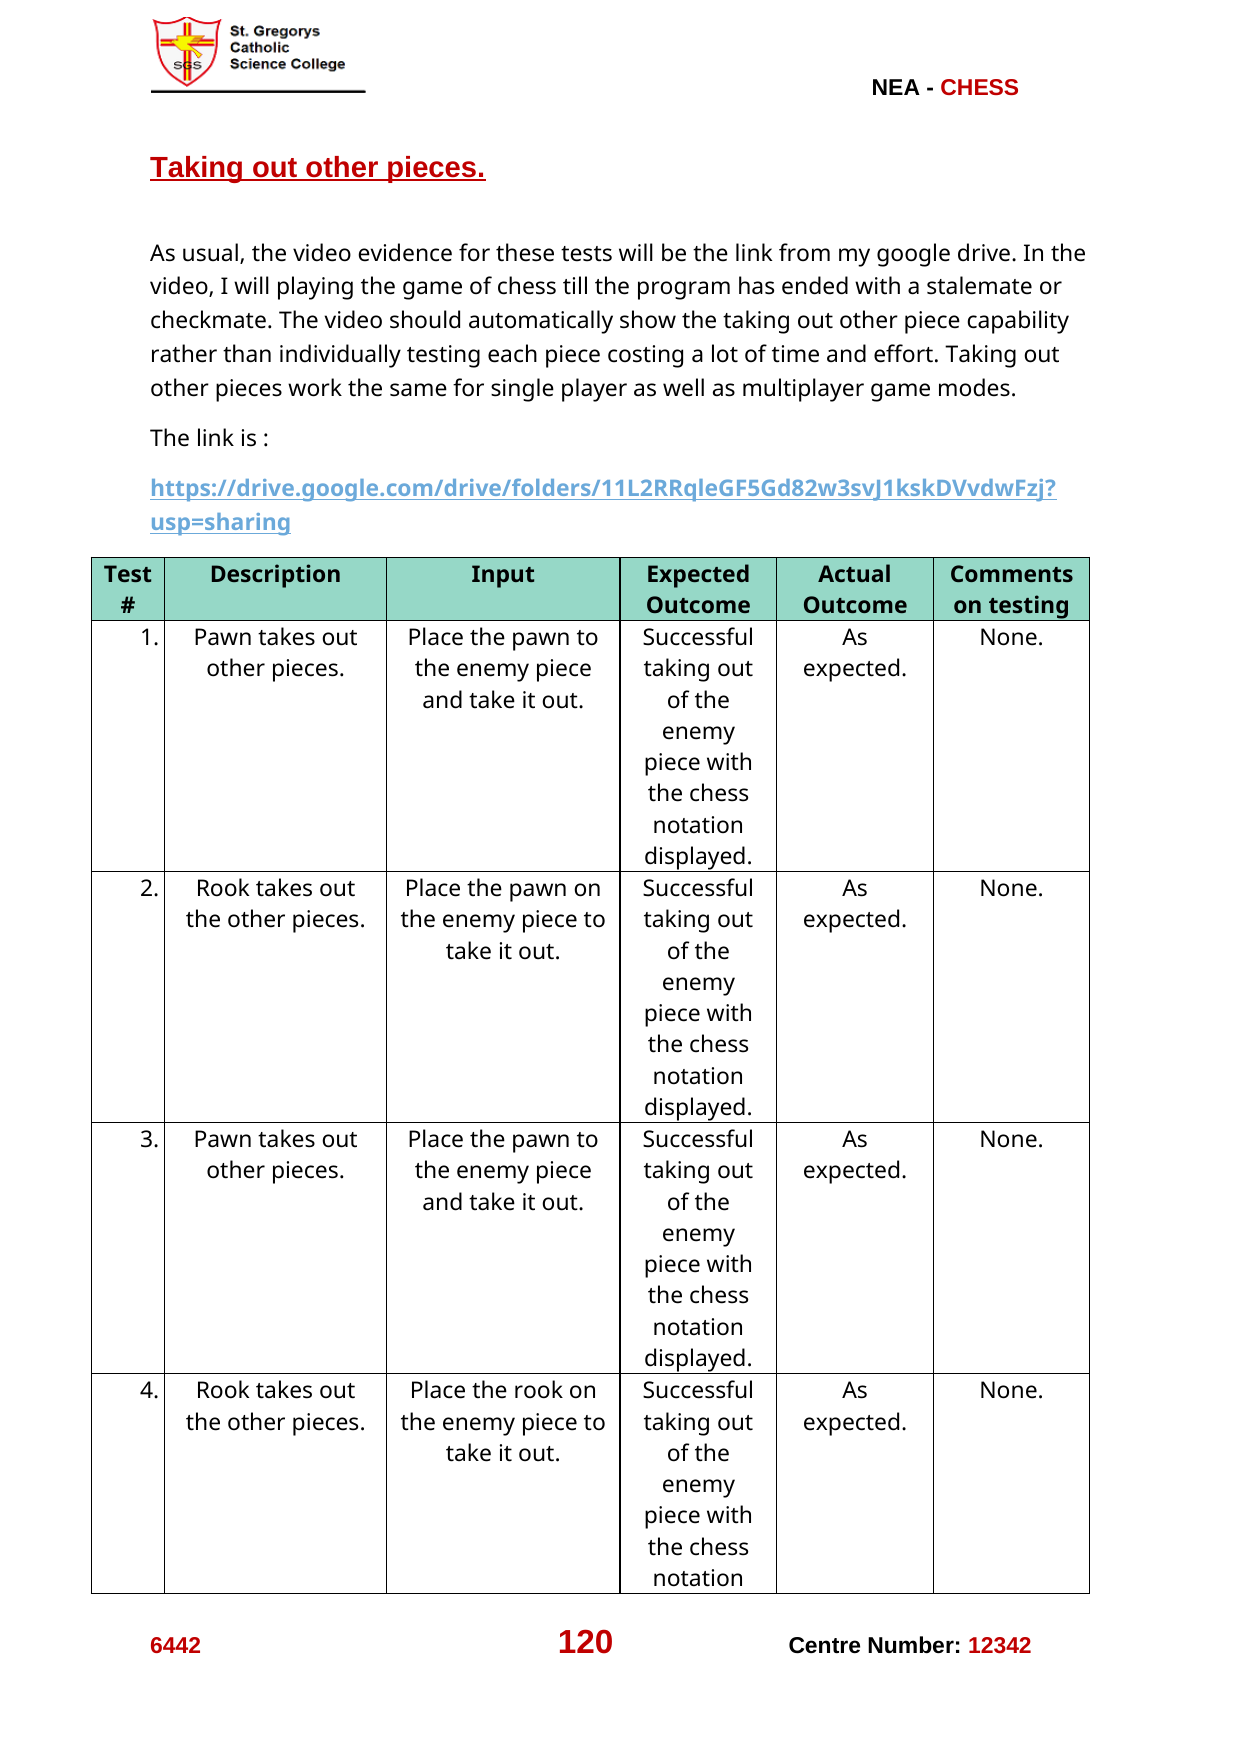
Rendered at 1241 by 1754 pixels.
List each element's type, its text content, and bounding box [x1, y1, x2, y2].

table_cell As expected. [777, 872, 933, 1122]
table_cell [92, 1123, 164, 1373]
table_cell None. [934, 1123, 1089, 1373]
table_cell As expected. [777, 1374, 933, 1593]
table_header Actual Outcome [777, 558, 933, 620]
table_cell Successful taking out of the enemy piece with the chess notation displayed. [621, 1123, 776, 1373]
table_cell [165, 1374, 386, 1593]
text https://drive.google.com/drive/folders/11L2RRqleGF5Gd82w3svJ1kskDVvdwFzj?usp=sharing [150, 472, 1090, 537]
text As usual, the video evidence for these tests will be the link from my google drive. In the video, I will playing the game of chess till the program has ended with a stalemate or checkmate. The video should automatically show the taking out other piece capability rather than individually testing each piece costing a lot of time and effort. Taking out other pieces work the same for single player as well as multiplayer game modes. [150, 237, 1090, 403]
table_cell Place the pawn on the enemy piece to take it out. [387, 872, 619, 1122]
table_header Description [165, 558, 386, 620]
table_cell Pawn takes out other pieces. [165, 621, 386, 871]
table_cell [92, 872, 164, 1122]
table_cell [92, 1374, 164, 1593]
picture [151, 17, 369, 96]
table_cell [92, 621, 164, 871]
table_header Input [387, 558, 619, 620]
subtitle Taking out other pieces. [150, 150, 1090, 183]
table_header Expected Outcome [621, 558, 776, 620]
table_cell Successful taking out of the enemy piece with the chess notation displayed. [621, 621, 776, 871]
text The link is : [150, 422, 1090, 453]
table_header Comments on testing [934, 558, 1089, 620]
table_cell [387, 1374, 619, 1593]
table_cell As expected. [777, 621, 933, 871]
table_cell As expected. [777, 1123, 933, 1373]
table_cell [621, 1374, 776, 1593]
table_cell Rook takes out the other pieces. [165, 872, 386, 1122]
table_cell Pawn takes out other pieces. [165, 1123, 386, 1373]
table_header Test # [92, 558, 164, 620]
table_cell Place the pawn to the enemy piece and take it out. [387, 621, 619, 871]
table_cell Place the pawn to the enemy piece and take it out. [387, 1123, 619, 1373]
table_cell None. [934, 1374, 1089, 1593]
table_cell None. [934, 621, 1089, 871]
table_cell None. [934, 872, 1089, 1122]
table_cell Successful taking out of the enemy piece with the chess notation displayed. [621, 872, 776, 1122]
